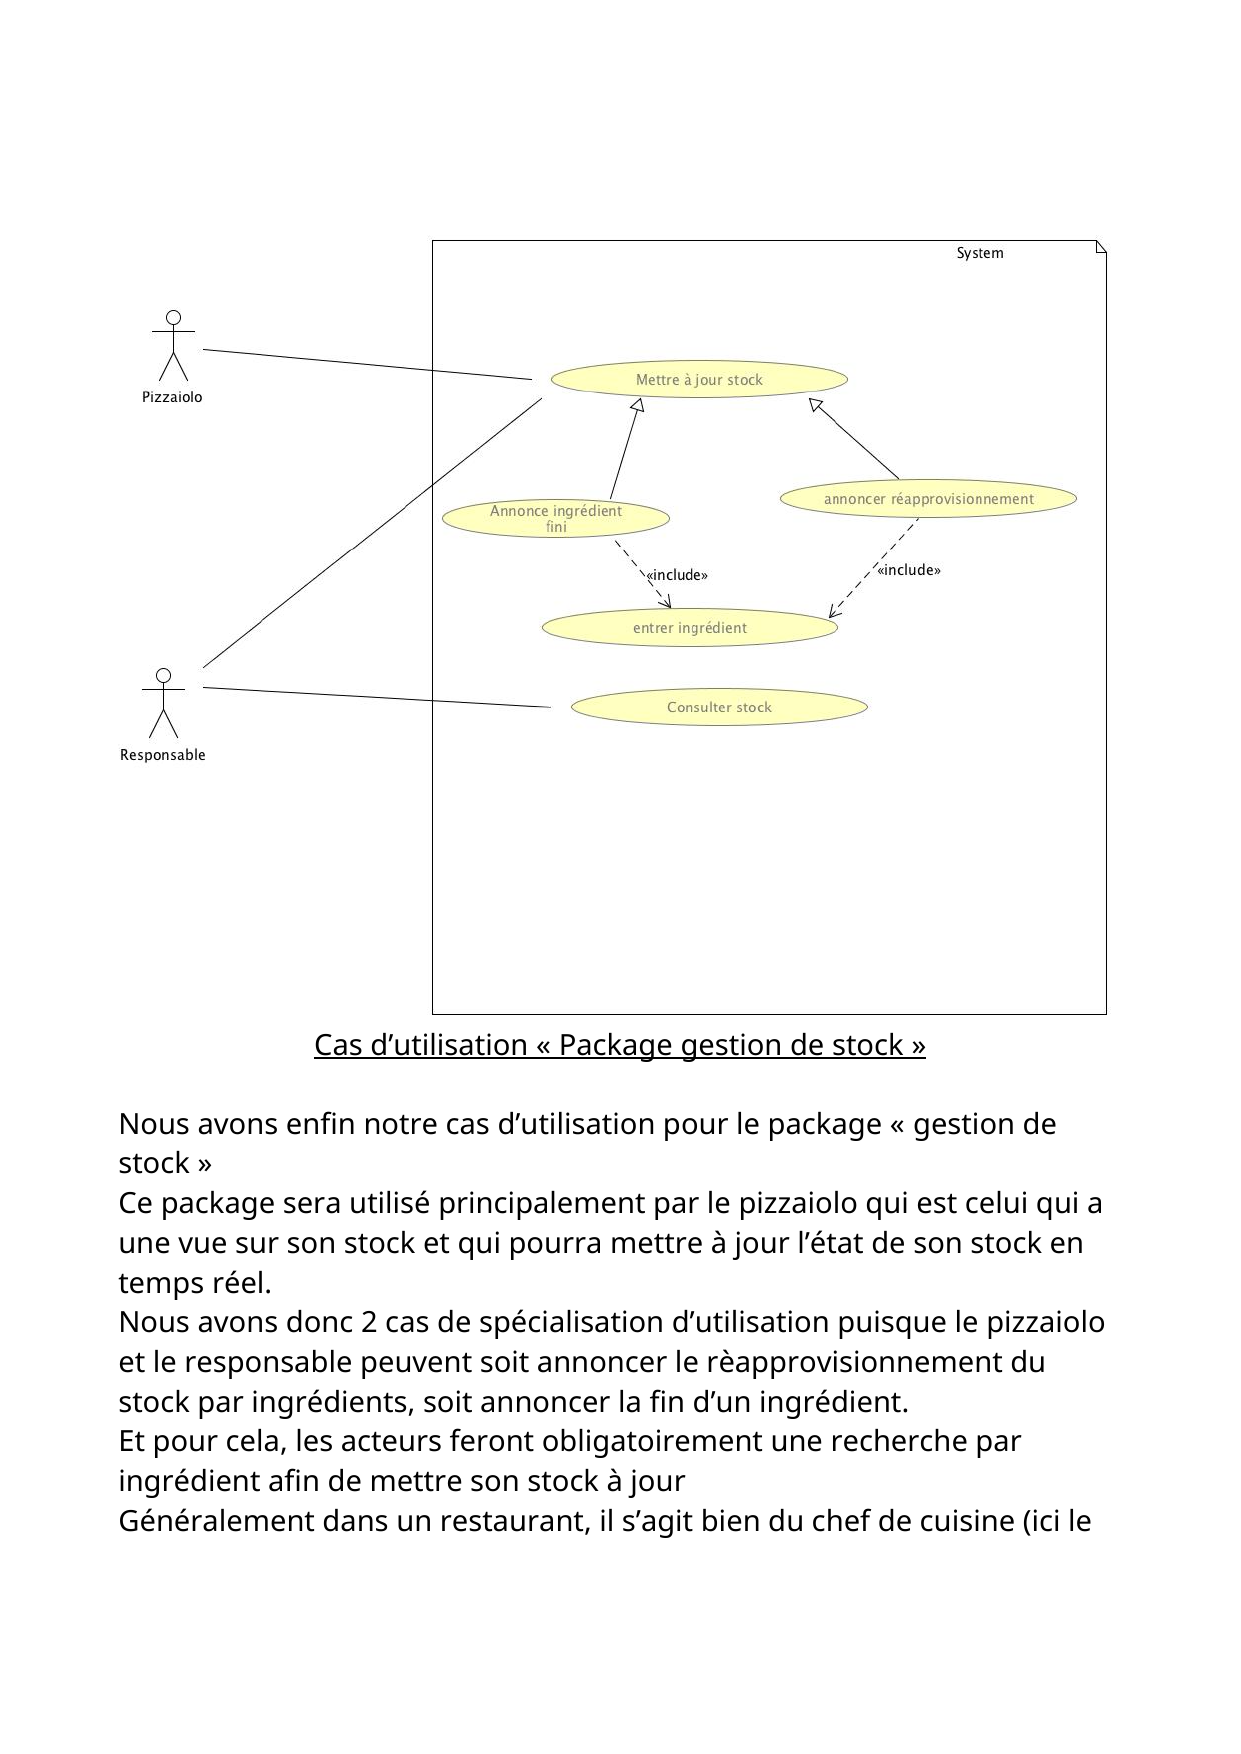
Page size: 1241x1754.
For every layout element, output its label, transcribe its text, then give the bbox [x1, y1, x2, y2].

picture [118, 234, 1123, 1024]
text Nous avons donc 2 cas de spécialisation d’utilisation puisque le pizzaiolo et le responsable peuvent soit annoncer le rèapprovisionnement du stock par ingrédients, soit annoncer la fin d’un ingrédient. [118, 1302, 1122, 1421]
text Nous avons enfin notre cas d’utilisation pour le package « gestion de stock » [118, 1103, 1122, 1182]
text Ce package sera utilisé principalement par le pizzaiolo qui est celui qui a une vue sur son stock et qui pourra mettre à jour l’état de son stock en temps réel. [118, 1182, 1122, 1302]
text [118, 1500, 1122, 1540]
text Cas d’utilisation « Package gestion de stock » [118, 1024, 1122, 1063]
text Et pour cela, les acteurs feront obligatoirement une recherche par ingrédient afin de mettre son stock à jour [118, 1421, 1122, 1500]
